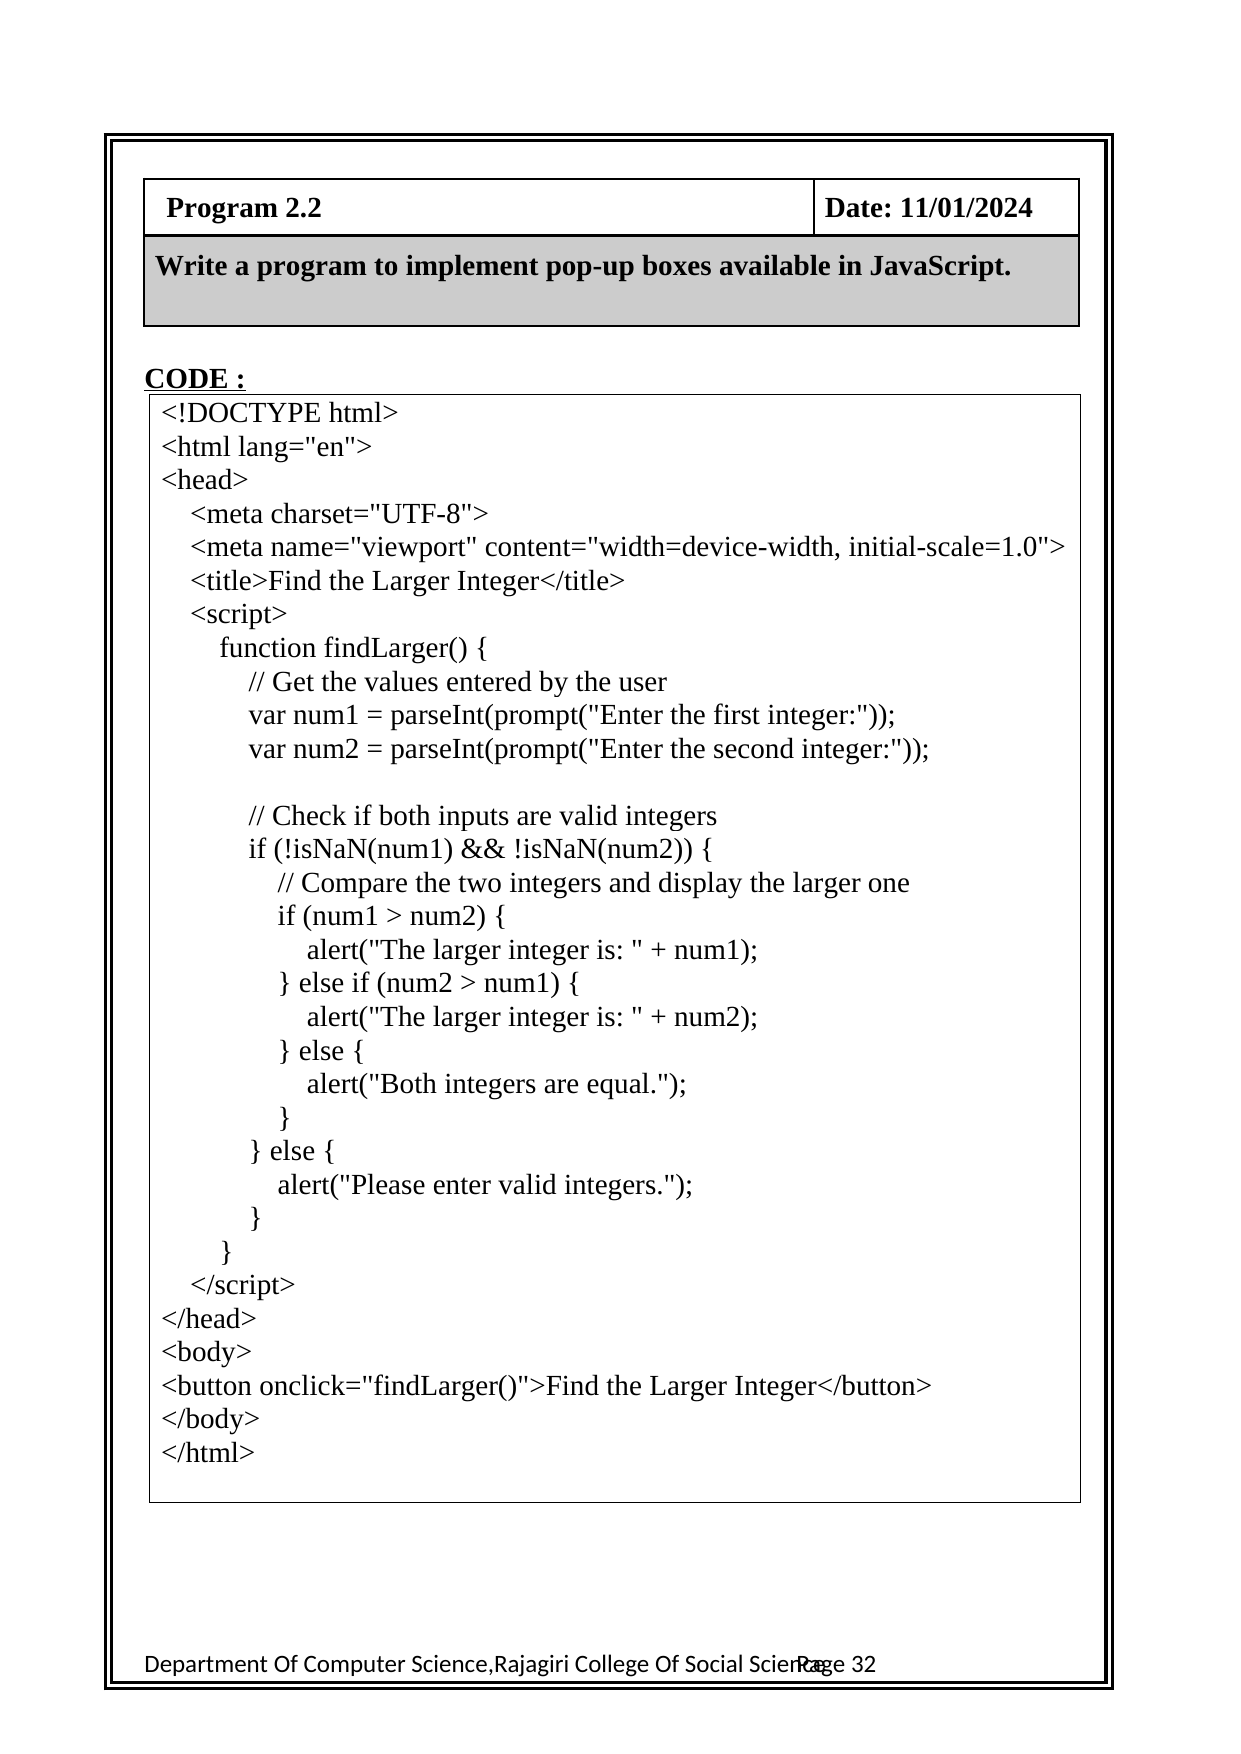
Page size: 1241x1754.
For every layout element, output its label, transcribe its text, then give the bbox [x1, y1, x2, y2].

table_header <!DOCTYPE html> <html lang="en"> <head> <meta charset="UTF-8"> <meta name="viewport" content="width=device-width, initial-scale=1.0"> <title>Find the Larger Integer</title> <script> function findLarger() { // Get the values entered by the user var num1 = parseInt(prompt("Enter the first integer:")); var num2 = parseInt(prompt("Enter the second integer:")); // Check if both inputs are valid integers if (!isNaN(num1) && !isNaN(num2)) { // Compare the two integers and display the larger one if (num1 > num2) { alert("The larger integer is: " + num1); } else if (num2 > num1) { alert("The larger integer is: " + num2); } else { alert("Both integers are equal."); } } else { alert("Please enter valid integers."); } } </script> </head> <body> <button onclick="findLarger()">Find the Larger Integer</button> </body> </html> [150, 395, 1080, 1502]
text CODE : [144, 361, 1096, 394]
table_cell Write a program to implement pop-up boxes available in JavaScript. [145, 237, 1078, 325]
table_header Date: 11/01/2024 [815, 180, 1078, 234]
table_header Program 2.2 [145, 180, 813, 234]
